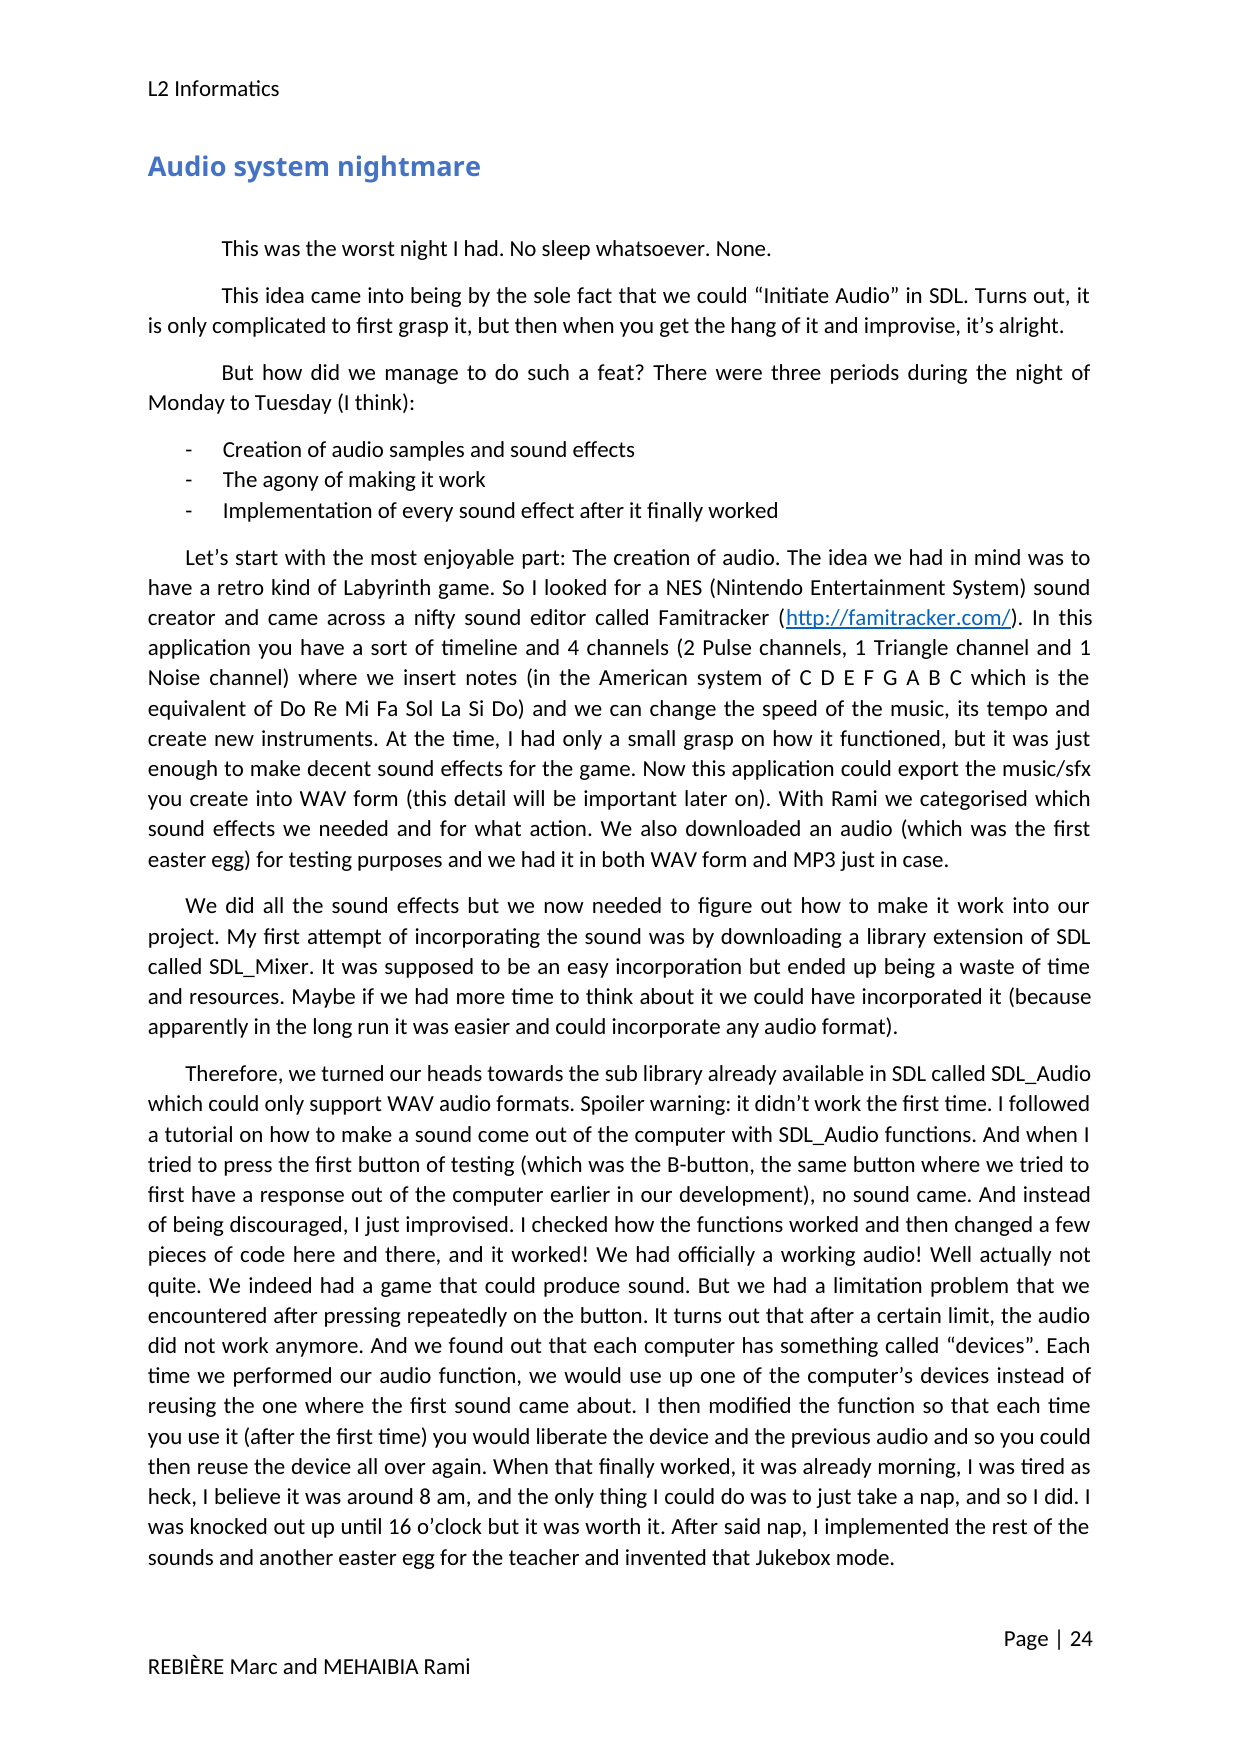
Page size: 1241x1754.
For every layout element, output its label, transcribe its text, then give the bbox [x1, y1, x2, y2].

list Implementation of every sound effect after it finally worked [185, 496, 1093, 524]
text We did all the sound effects but we now needed to figure out how to make it work into our project. My first attempt of incorporating the sound was by downloading a library extension of SDL called SDL_Mixer. It was supposed to be an easy incorporation but ended up being a waste of time and resources. Maybe if we had more time to think about it we could have incorporated it (because apparently in the long run it was easier and could incorporate any audio format). [148, 892, 1093, 1040]
subtitle Audio system nightmare [148, 148, 1093, 184]
text This was the worst night I had. No sleep whatsoever. None. [148, 234, 1093, 262]
text Let’s start with the most enjoyable part: The creation of audio. The idea we had in mind was to have a retro kind of Labyrinth game. So I looked for a NES (Nintendo Entertainment System) sound creator and came across a nifty sound editor called Famitracker (http://famitracker.com/). In this application you have a sort of timeline and 4 channels (2 Pulse channels, 1 Triangle channel and 1 Noise channel) where we insert notes (in the American system of C D E F G A B C which is the equivalent of Do Re Mi Fa Sol La Si Do) and we can change the speed of the music, its tempo and create new instruments. At the time, I had only a small grasp on how it functioned, but it was just enough to make decent sound effects for the game. Now this application could export the music/sfx you create into WAV form (this detail will be important later on). With Rami we categorised which sound effects we needed and for what action. We also downloaded an audio (which was the first easter egg) for testing purposes and we had it in both WAV form and MP3 just in case. [148, 543, 1093, 873]
text But how did we manage to do such a feat? There were three periods during the night of Monday to Tuesday (I think): [148, 358, 1093, 416]
list The agony of making it work [185, 466, 1093, 493]
text This idea came into being by the sole fact that we could “Initiate Audio” in SDL. Turns out, it is only complicated to first grasp it, but then when you get the hang of it and improvise, it’s alright. [148, 281, 1093, 339]
text Therefore, we turned our heads towards the sub library already available in SDL called SDL_Audio which could only support WAV audio formats. Spoiler warning: it didn’t work the first time. I followed a tutorial on how to make a sound come out of the computer with SDL_Audio functions. And when I tried to press the first button of testing (which was the B-button, the same button where we tried to first have a response out of the computer earlier in our development), no sound came. And instead of being discouraged, I just improvised. I checked how the functions worked and then changed a few pieces of code here and there, and it worked! We had officially a working audio! Well actually not quite. We indeed had a game that could produce sound. But we had a limitation problem that we encountered after pressing repeatedly on the button. It turns out that after a certain limit, the audio did not work anymore. And we found out that each computer has something called “devices”. Each time we performed our audio function, we would use up one of the computer’s devices instead of reusing the one where the first sound came about. I then modified the function so that each time you use it (after the first time) you would liberate the device and the previous audio and so you could then reuse the device all over again. When that finally worked, it was already morning, I was tired as heck, I believe it was around 8 am, and the only thing I could do was to just take a nap, and so I did. I was knocked out up until 16 o’clock but it was worth it. After said nap, I implemented the rest of the sounds and another easter egg for the teacher and invented that Jukebox mode. [148, 1059, 1093, 1571]
list Creation of audio samples and sound effects [185, 435, 1093, 463]
